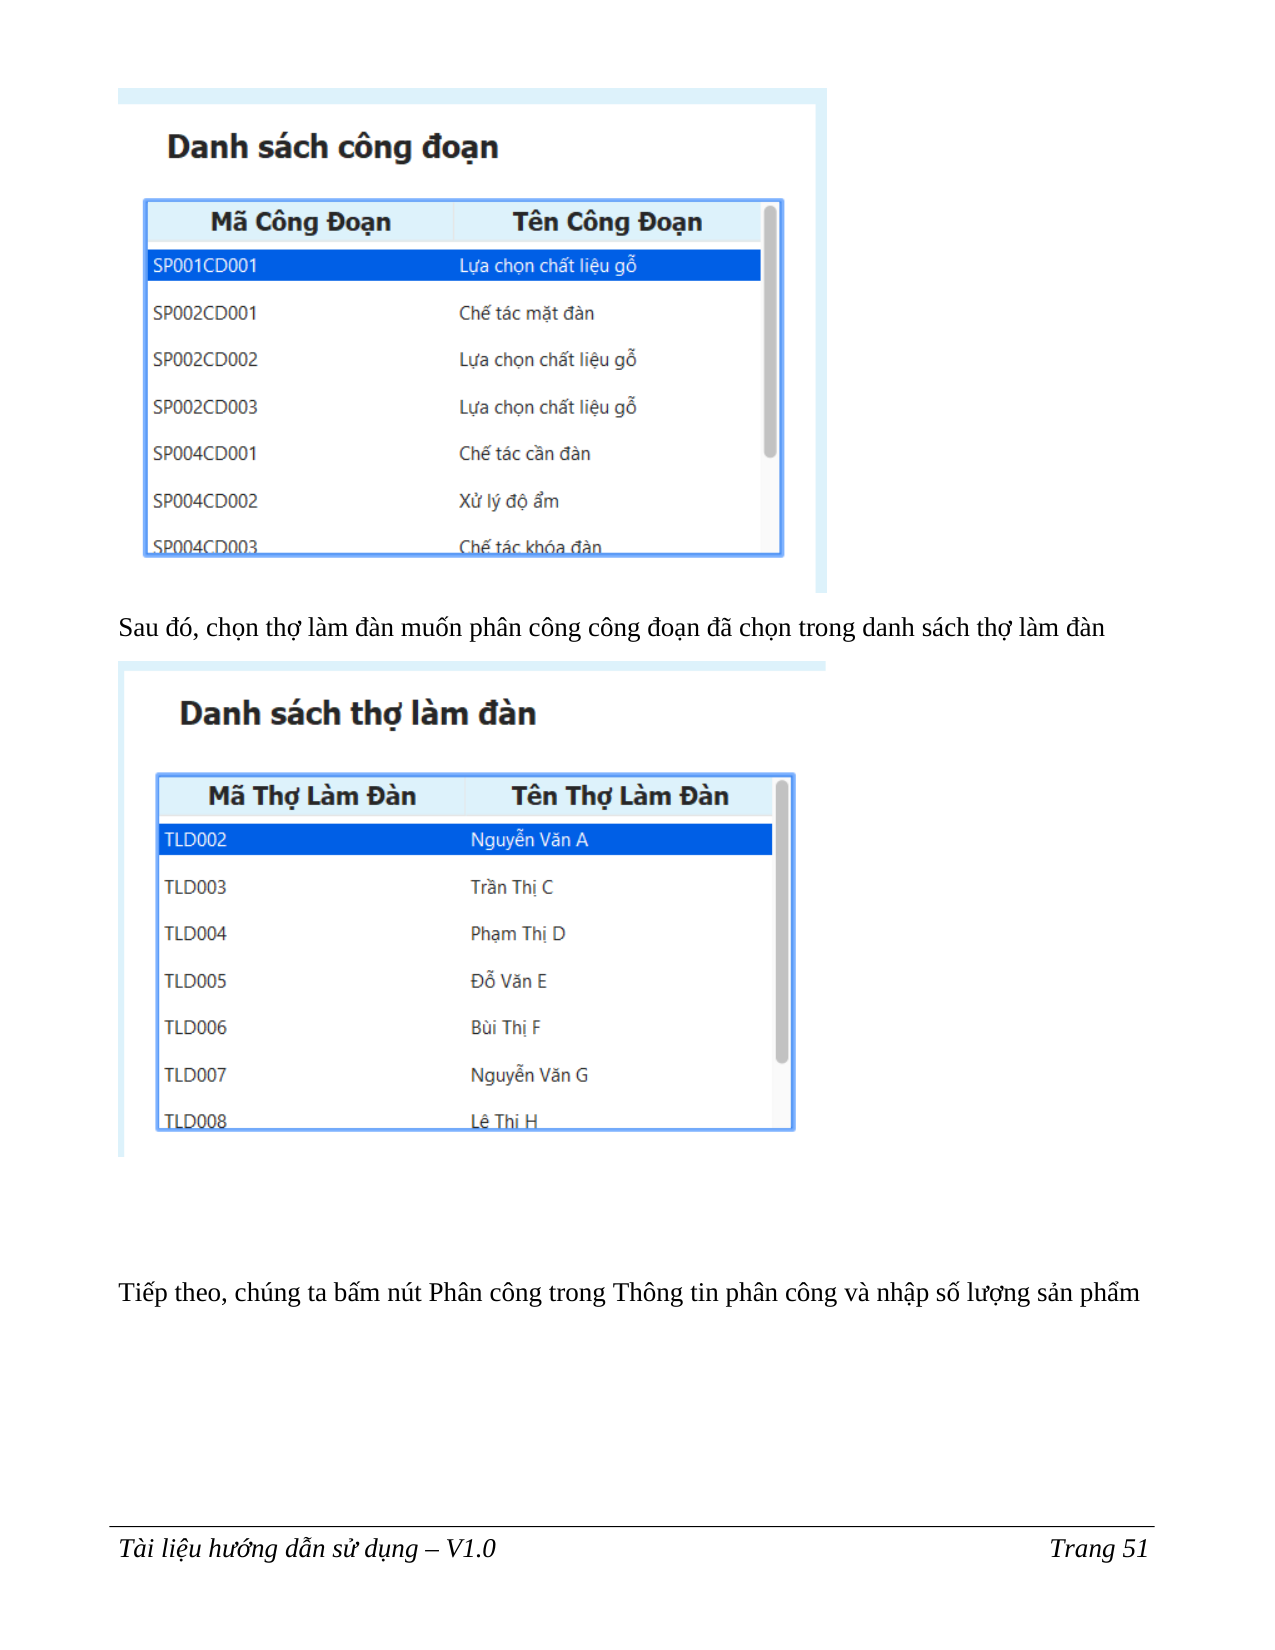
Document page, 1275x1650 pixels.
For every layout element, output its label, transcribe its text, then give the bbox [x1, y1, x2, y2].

text Sau đó, chọn thợ làm đàn muốn phân công công đoạn đã chọn trong danh sách thợ làm đàn [118, 611, 1186, 642]
picture [118, 88, 827, 593]
text Tiếp theo, chúng ta bấm nút Phân công trong Thông tin phân công và nhập số lượng sản phẩm [118, 1276, 1186, 1307]
picture [118, 661, 826, 1157]
